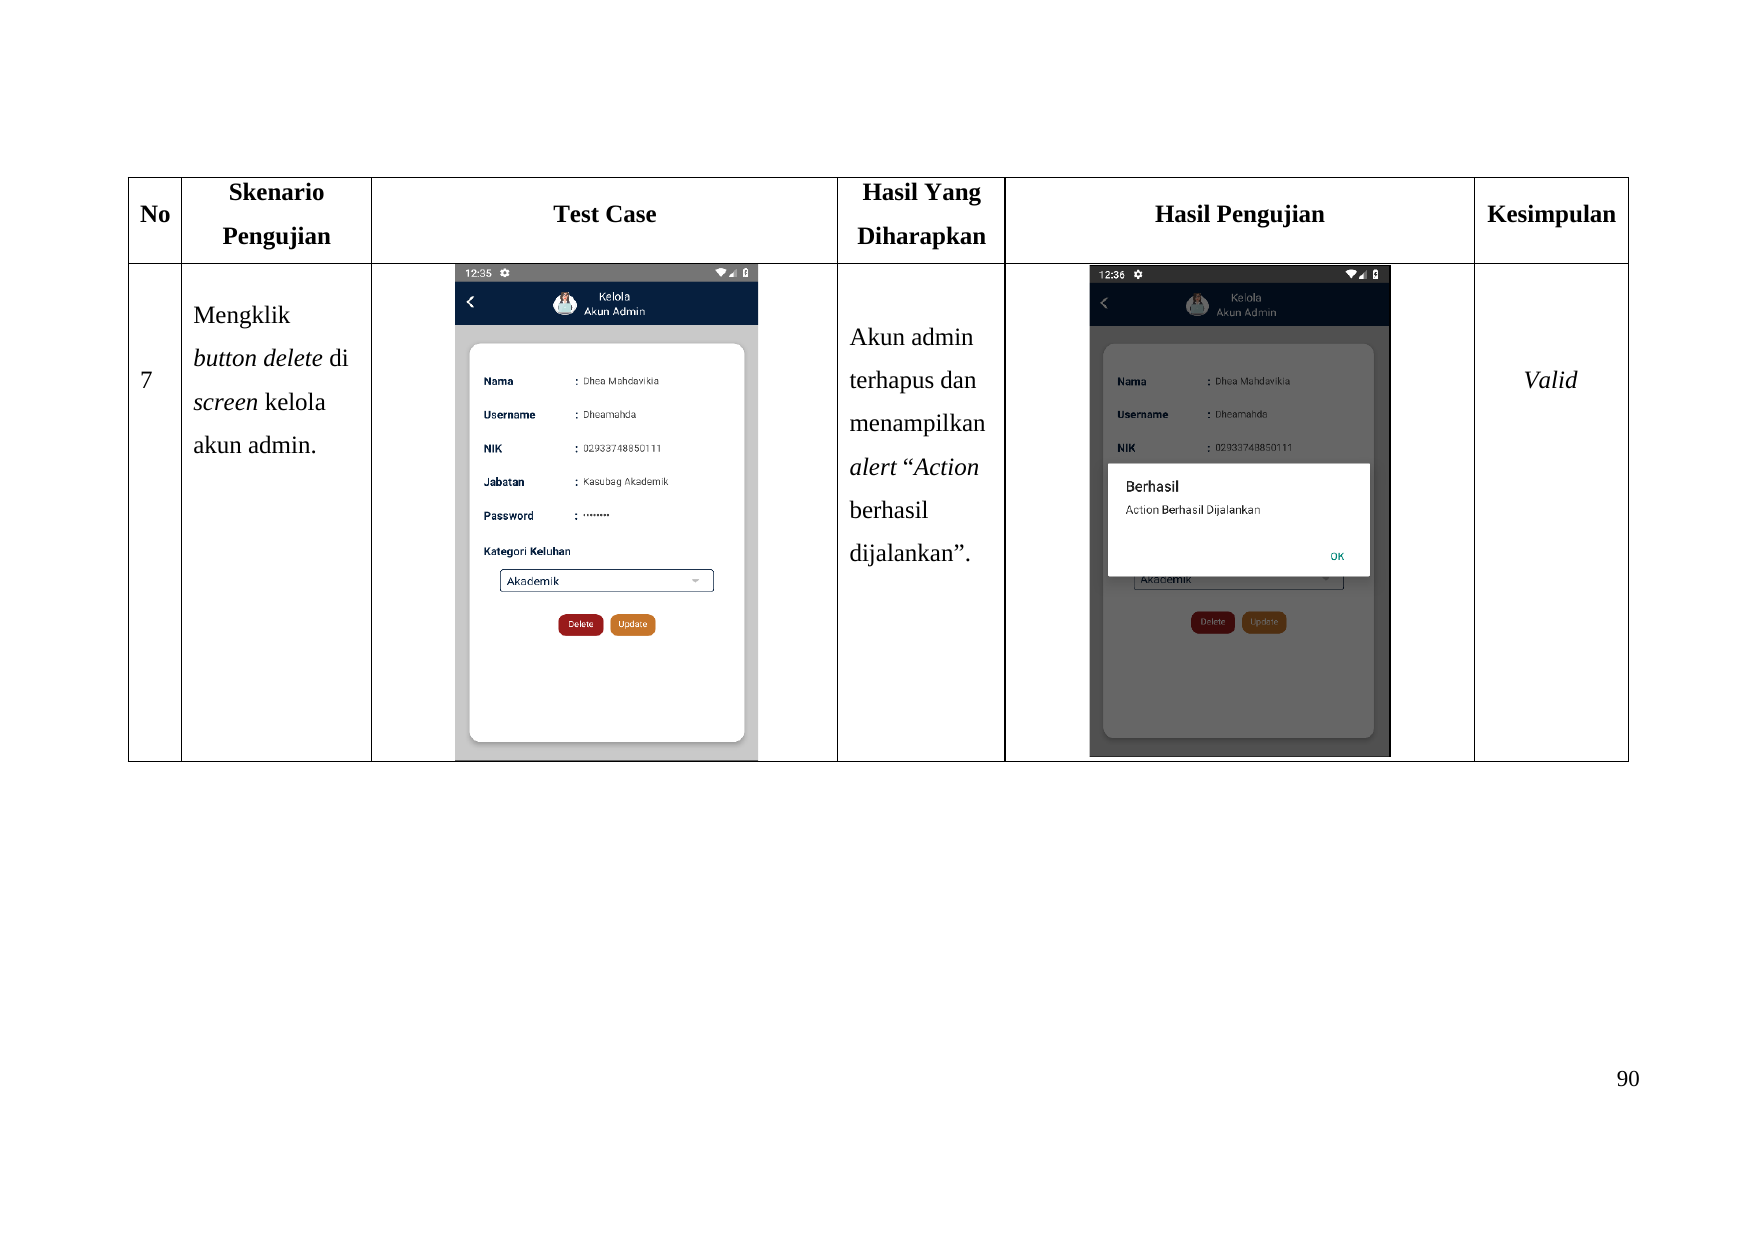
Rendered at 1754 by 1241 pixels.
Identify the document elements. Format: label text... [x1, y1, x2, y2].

table_cell [759, 264, 837, 761]
table_header Kesimpulan [1475, 178, 1628, 263]
table_header Hasil Yang Diharapkan [838, 178, 1004, 263]
table_cell Mengklik button delete di screen kelola akun admin. [182, 264, 371, 761]
picture [455, 264, 759, 761]
table_cell 7 [129, 264, 181, 761]
table_cell [372, 264, 455, 761]
table_cell Valid [1475, 264, 1628, 761]
table_header Hasil Pengujian [1006, 178, 1474, 263]
table_header No [129, 178, 181, 263]
picture [1089, 264, 1391, 757]
table_cell Akun admin terhapus dan menampilkan alert “Action berhasil dijalankan”. [838, 264, 1004, 761]
table_cell [1006, 264, 1474, 761]
table_header Test Case [372, 178, 837, 263]
table_header Skenario Pengujian [182, 178, 371, 263]
